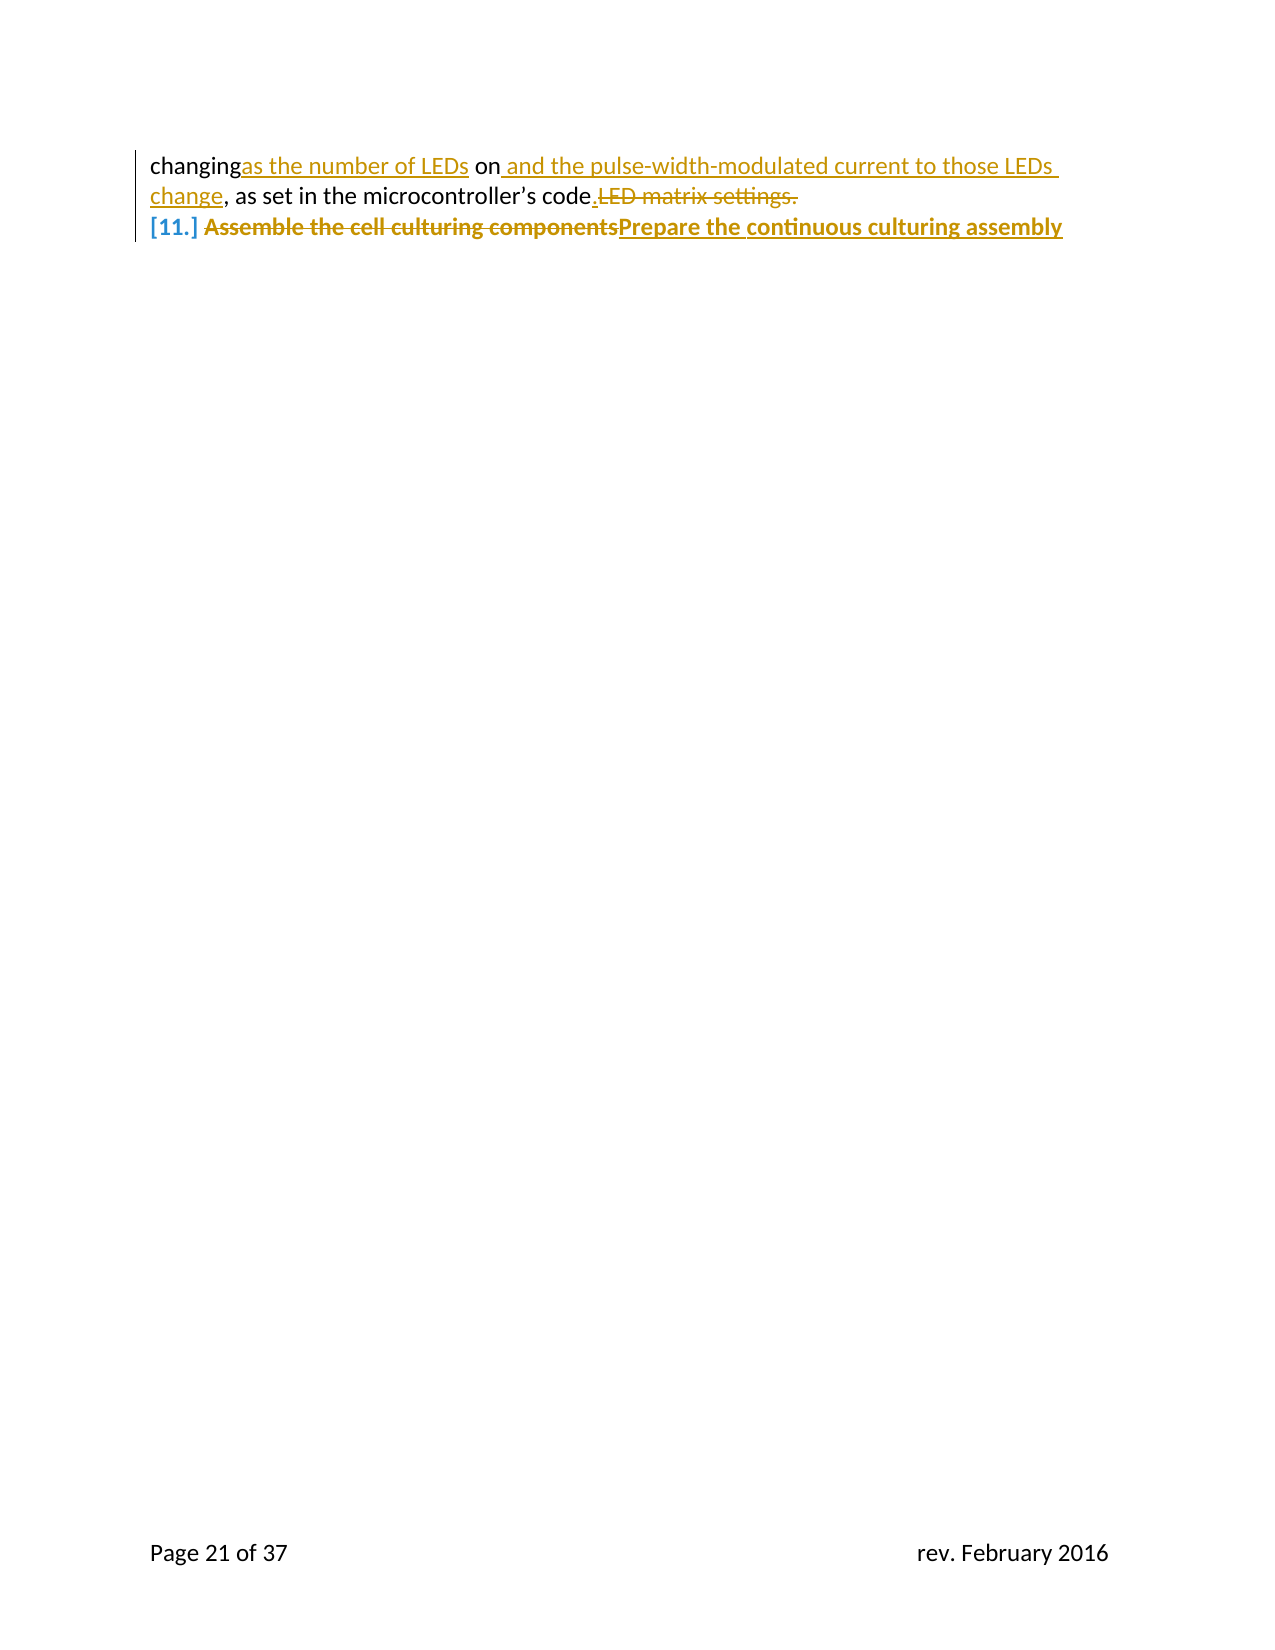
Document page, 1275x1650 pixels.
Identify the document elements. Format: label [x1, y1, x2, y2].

list [150, 150, 1125, 211]
